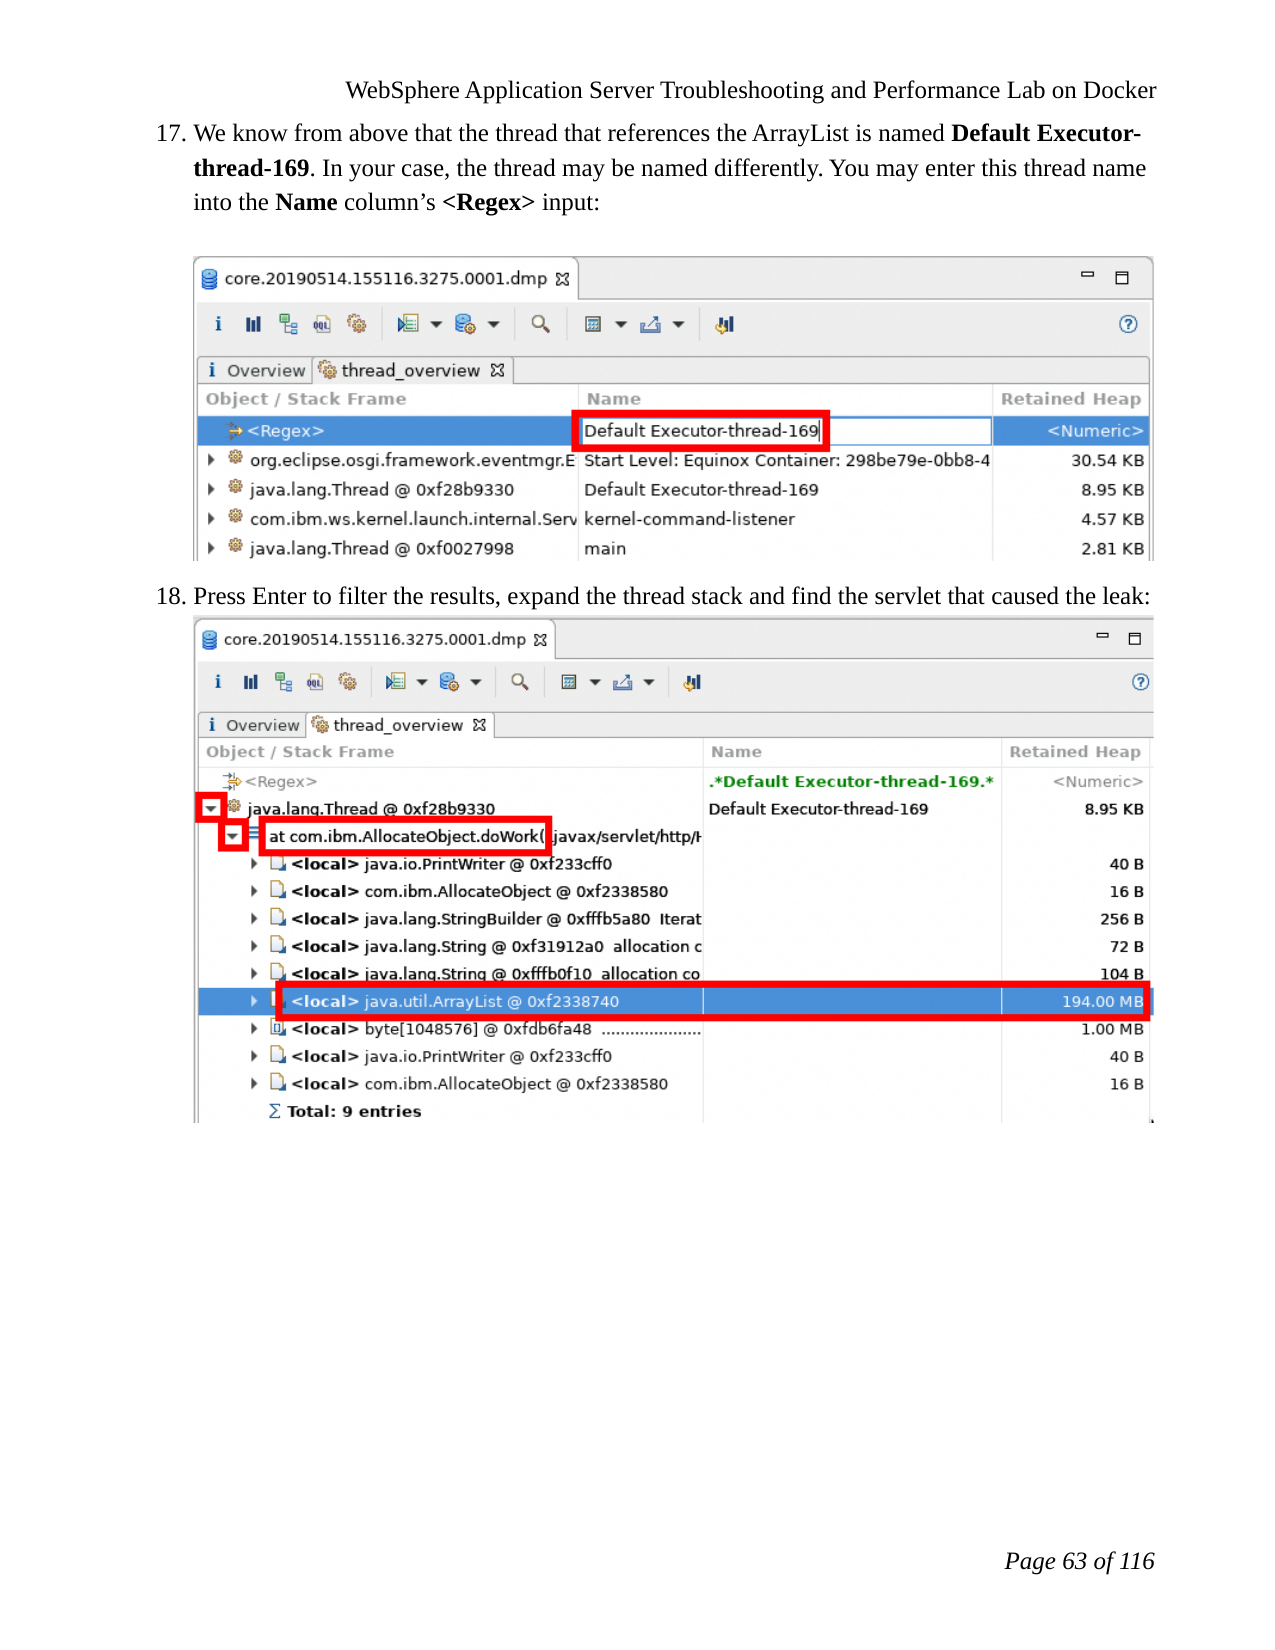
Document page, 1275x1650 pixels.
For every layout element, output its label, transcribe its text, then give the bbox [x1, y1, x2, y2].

picture [193, 615, 1154, 1123]
picture [193, 256, 1154, 561]
